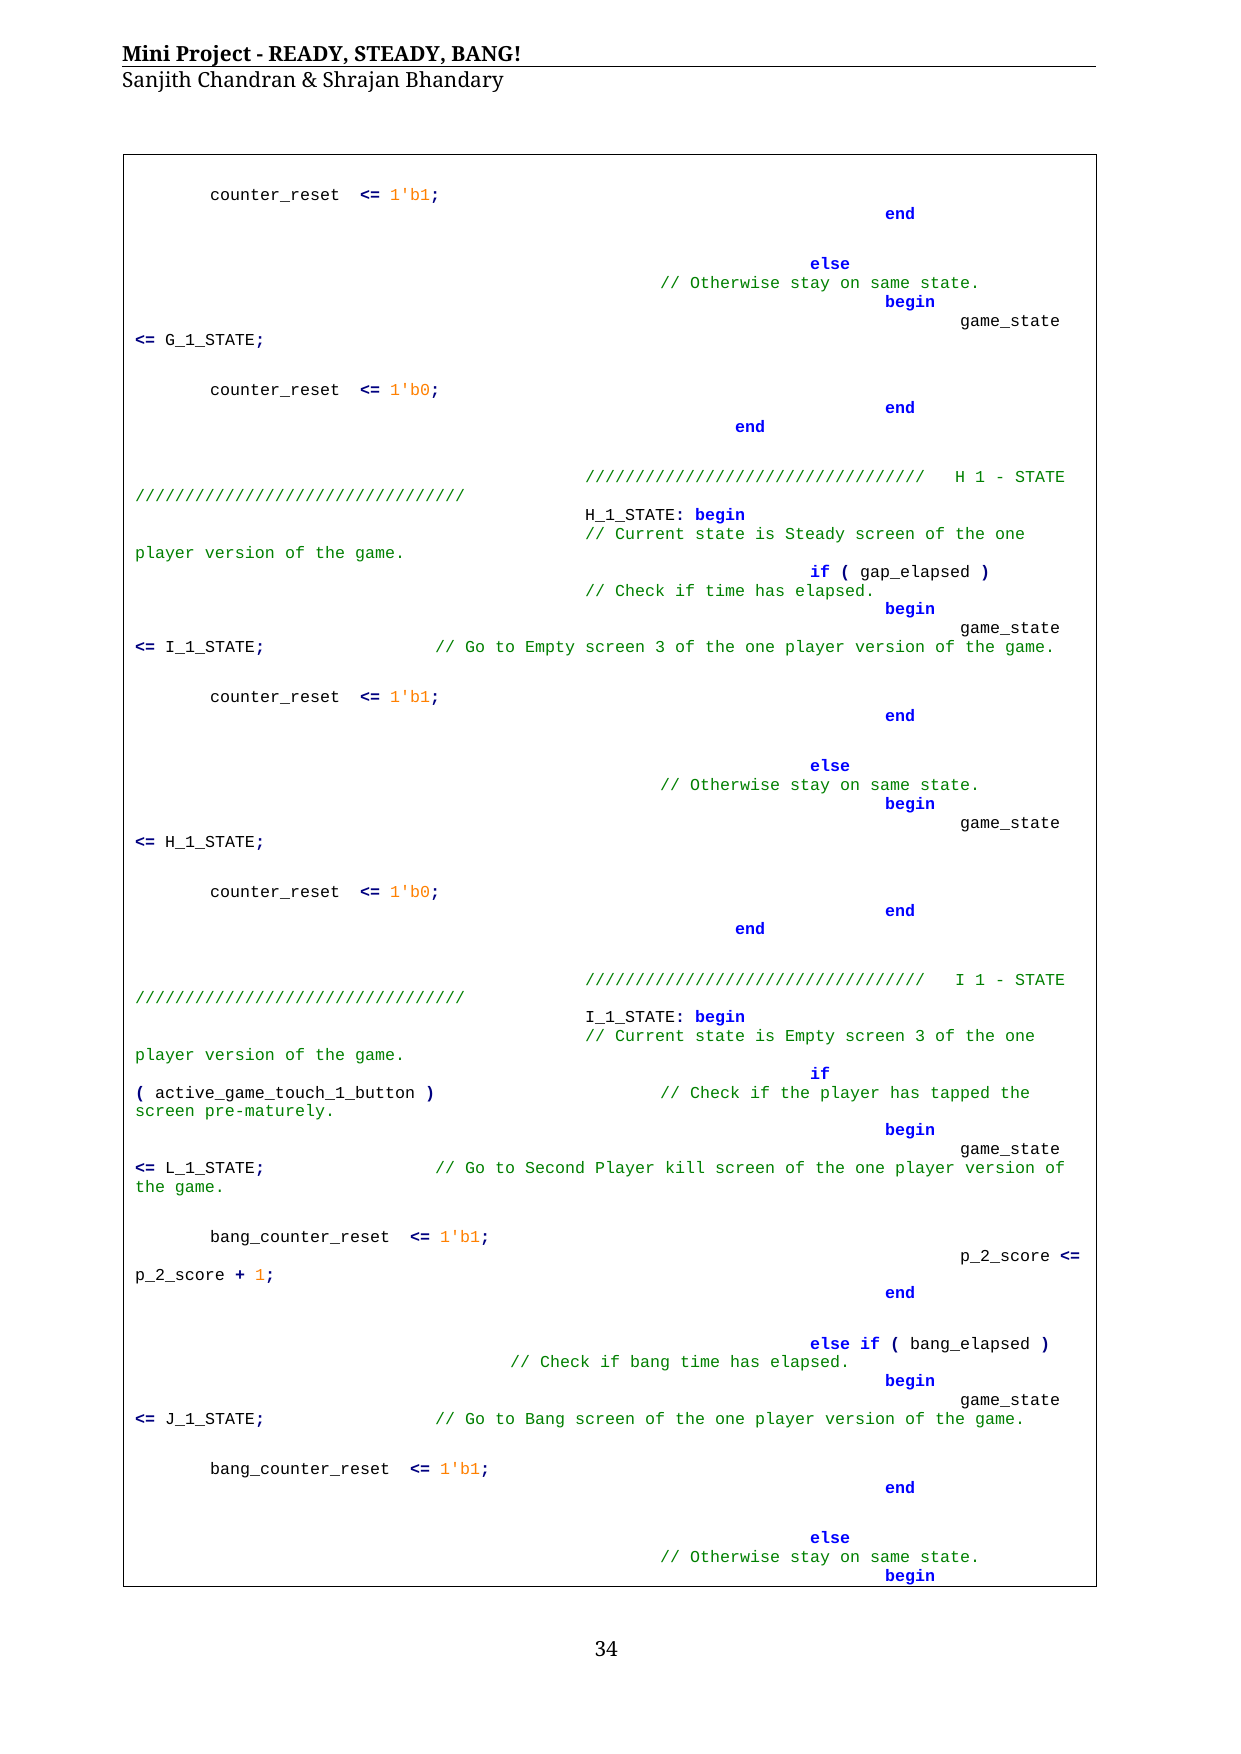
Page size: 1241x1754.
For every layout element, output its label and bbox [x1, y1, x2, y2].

table_cell [124, 155, 1096, 1586]
